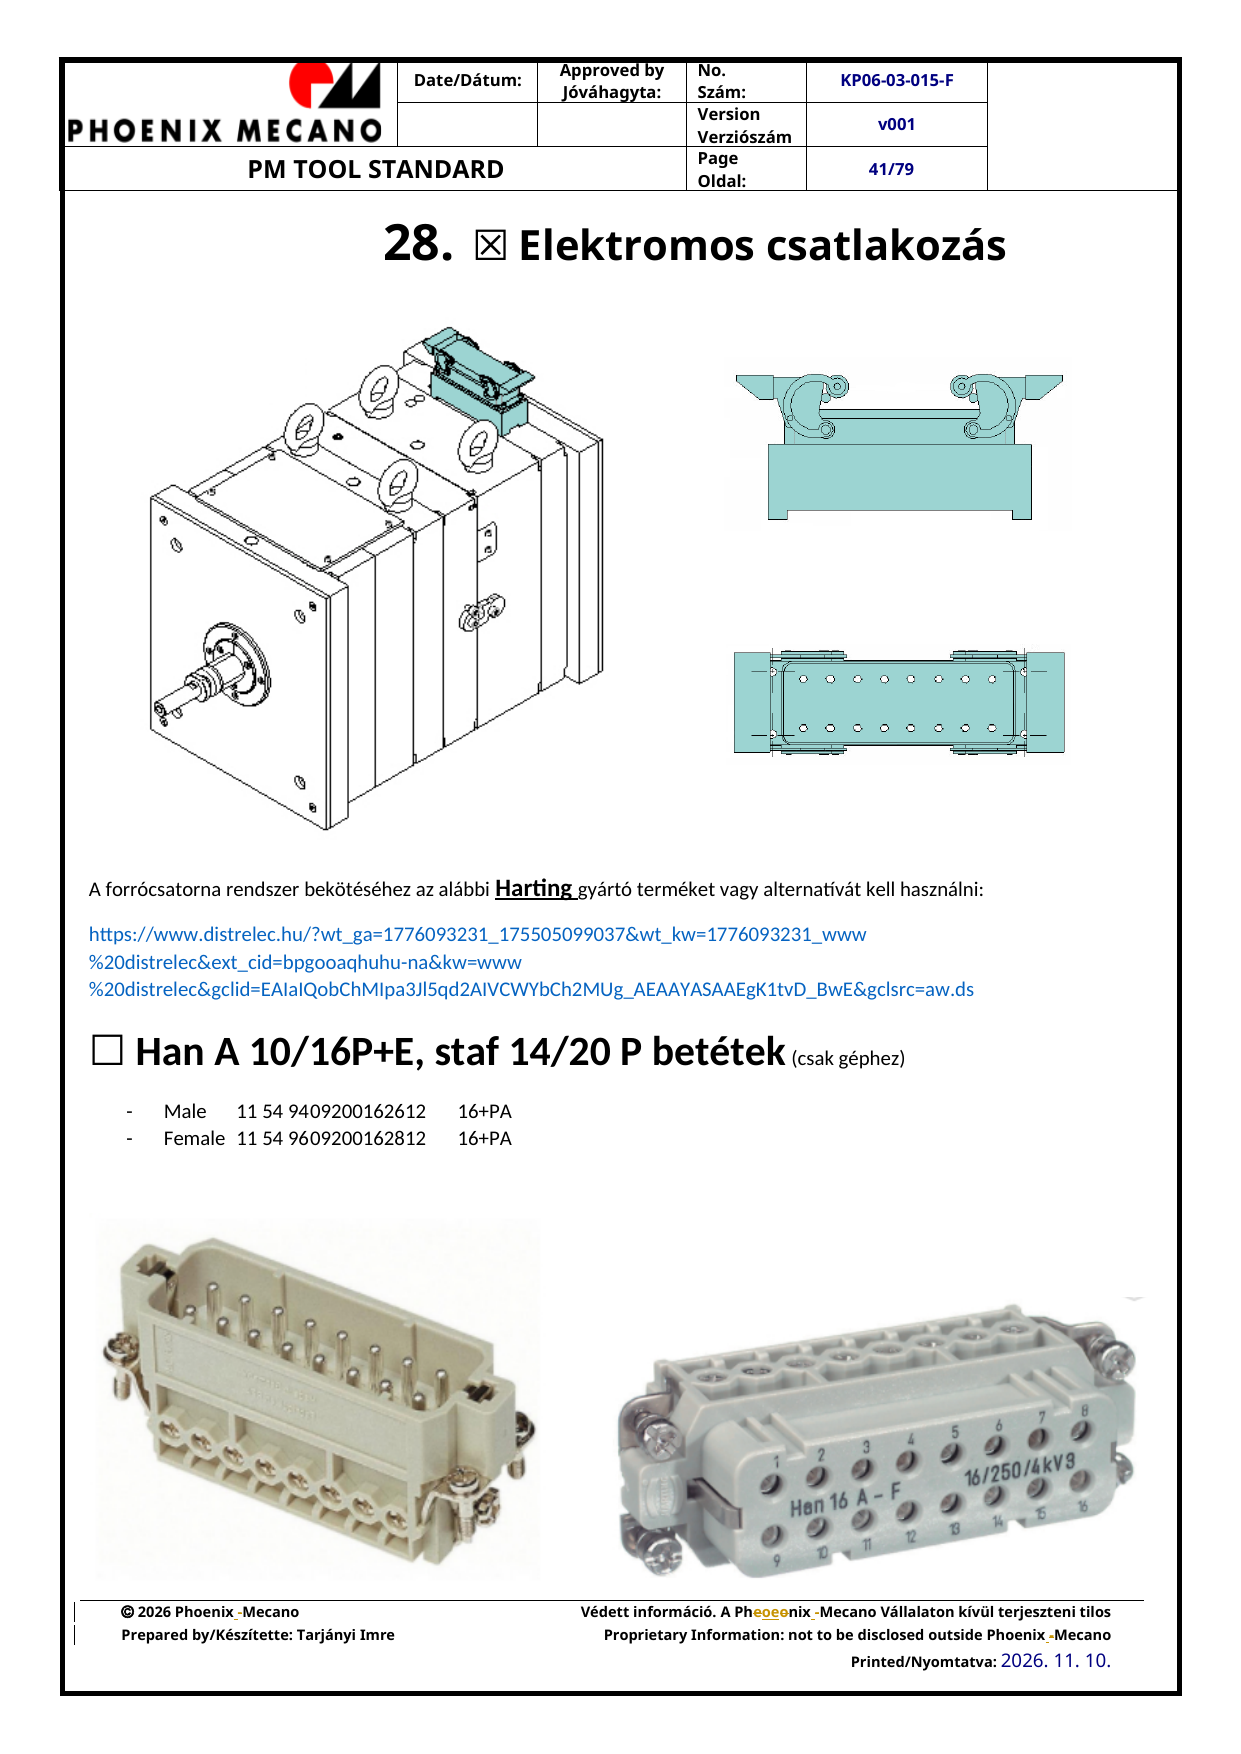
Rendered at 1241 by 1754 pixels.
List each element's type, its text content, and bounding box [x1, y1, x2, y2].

picture [119, 296, 655, 848]
picture [88, 1213, 558, 1591]
picture [68, 63, 382, 143]
picture [726, 644, 1071, 769]
picture [604, 1297, 1150, 1591]
list Female 11 54 96 09200162812 16+PA [126, 1126, 1152, 1151]
text https://www.distrelec.hu/?wt_ga=1776093231_175505099037&wt_kw=1776093231_www%20distrelec&ext_cid=bpgooaqhuhu-na&kw=www%20distrelec&gclid=EAIaIQobChMIpa3Jl5qd2AIVCWYbCh2MUg_AEAAYASAAEgK1tvD_BwE&gclsrc=aw.ds [89, 921, 1152, 1002]
picture [724, 357, 1072, 531]
list Male 11 54 94 09200162612 16+PA [126, 1098, 1152, 1124]
text Han A 10/16P+E, staf 14/20 P betétek (csak géphez) [89, 1020, 1152, 1077]
subtitle Elektromos csatlakozás [239, 207, 1152, 275]
